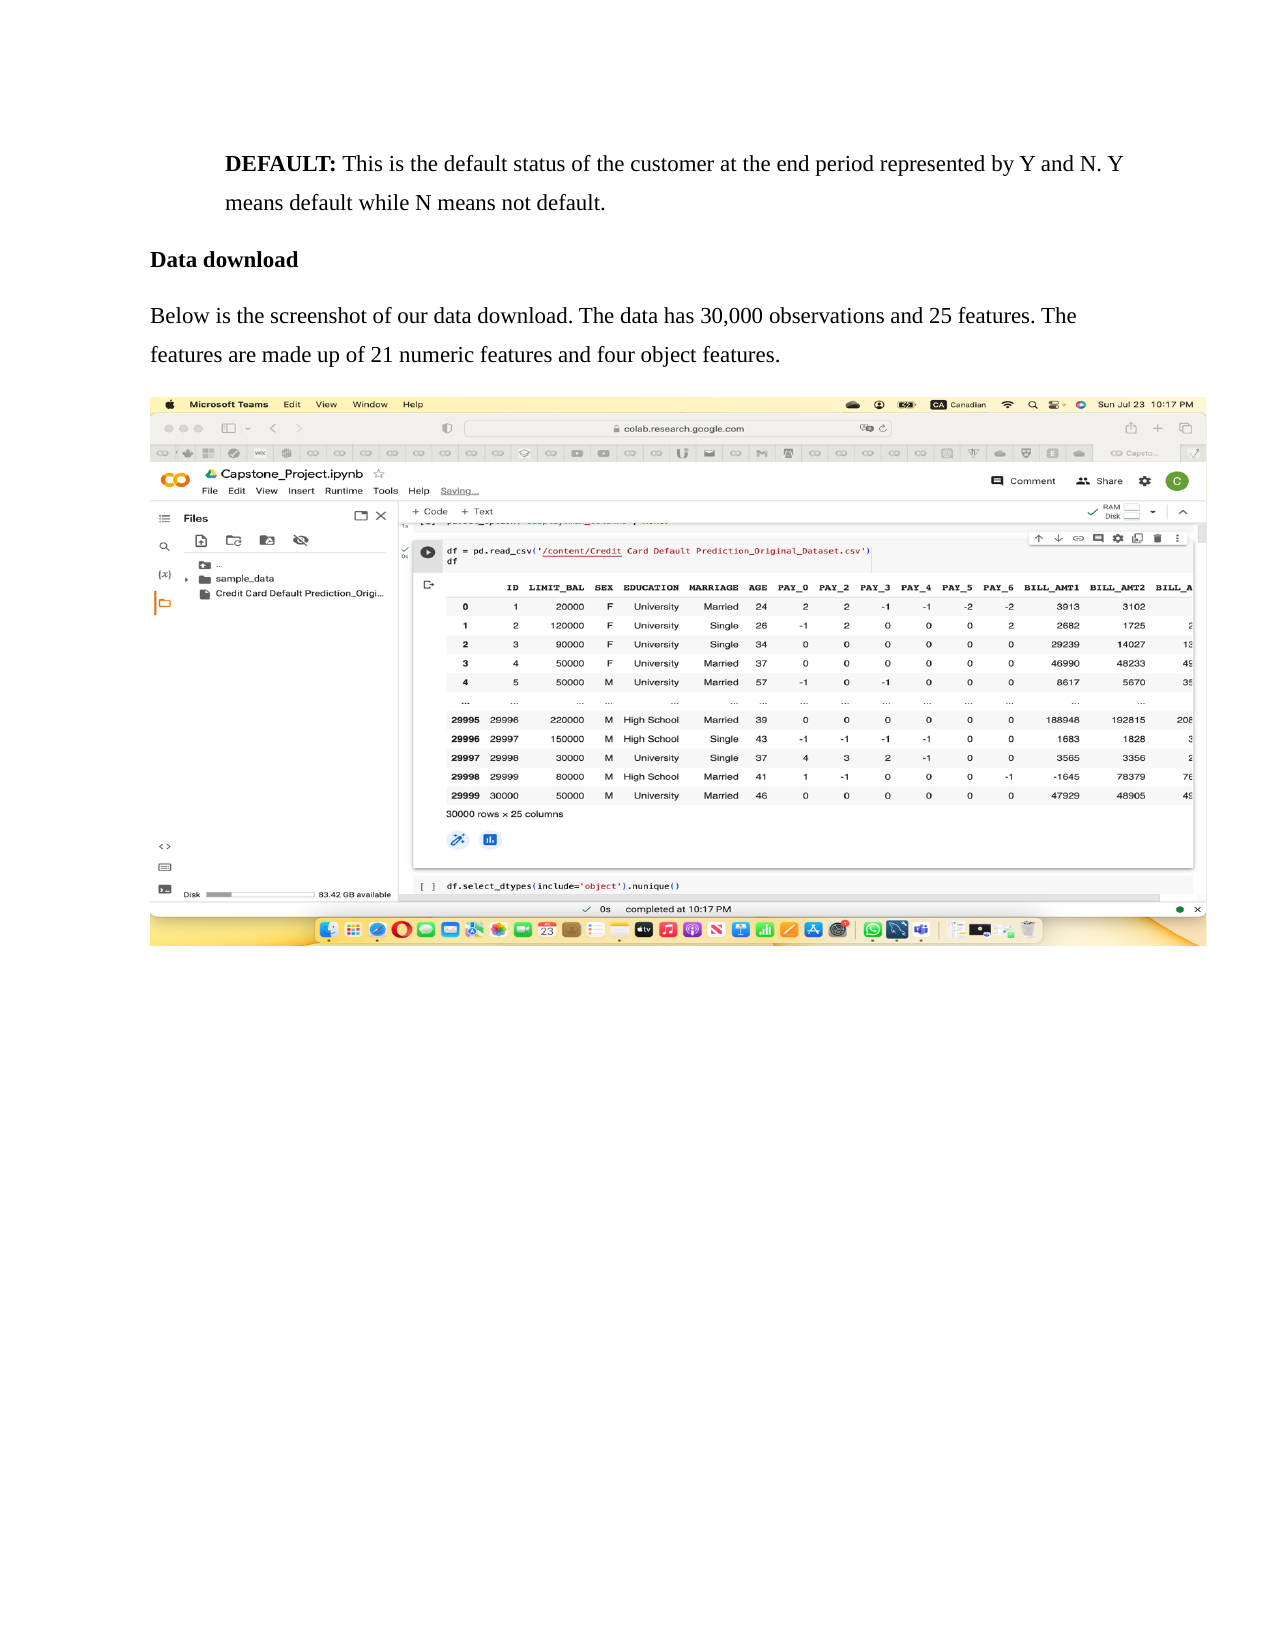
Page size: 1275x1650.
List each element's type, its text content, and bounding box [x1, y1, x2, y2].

text Data download [150, 246, 1125, 272]
text Below is the screenshot of our data download. The data has 30,000 observations and 25 features. The features are made up of 21 numeric features and four object features. [150, 302, 1125, 368]
list DEFAULT: This is the default status of the customer at the end period represented by Y and N. Y means default while N means not default. [225, 150, 1125, 216]
picture [150, 397, 1207, 946]
